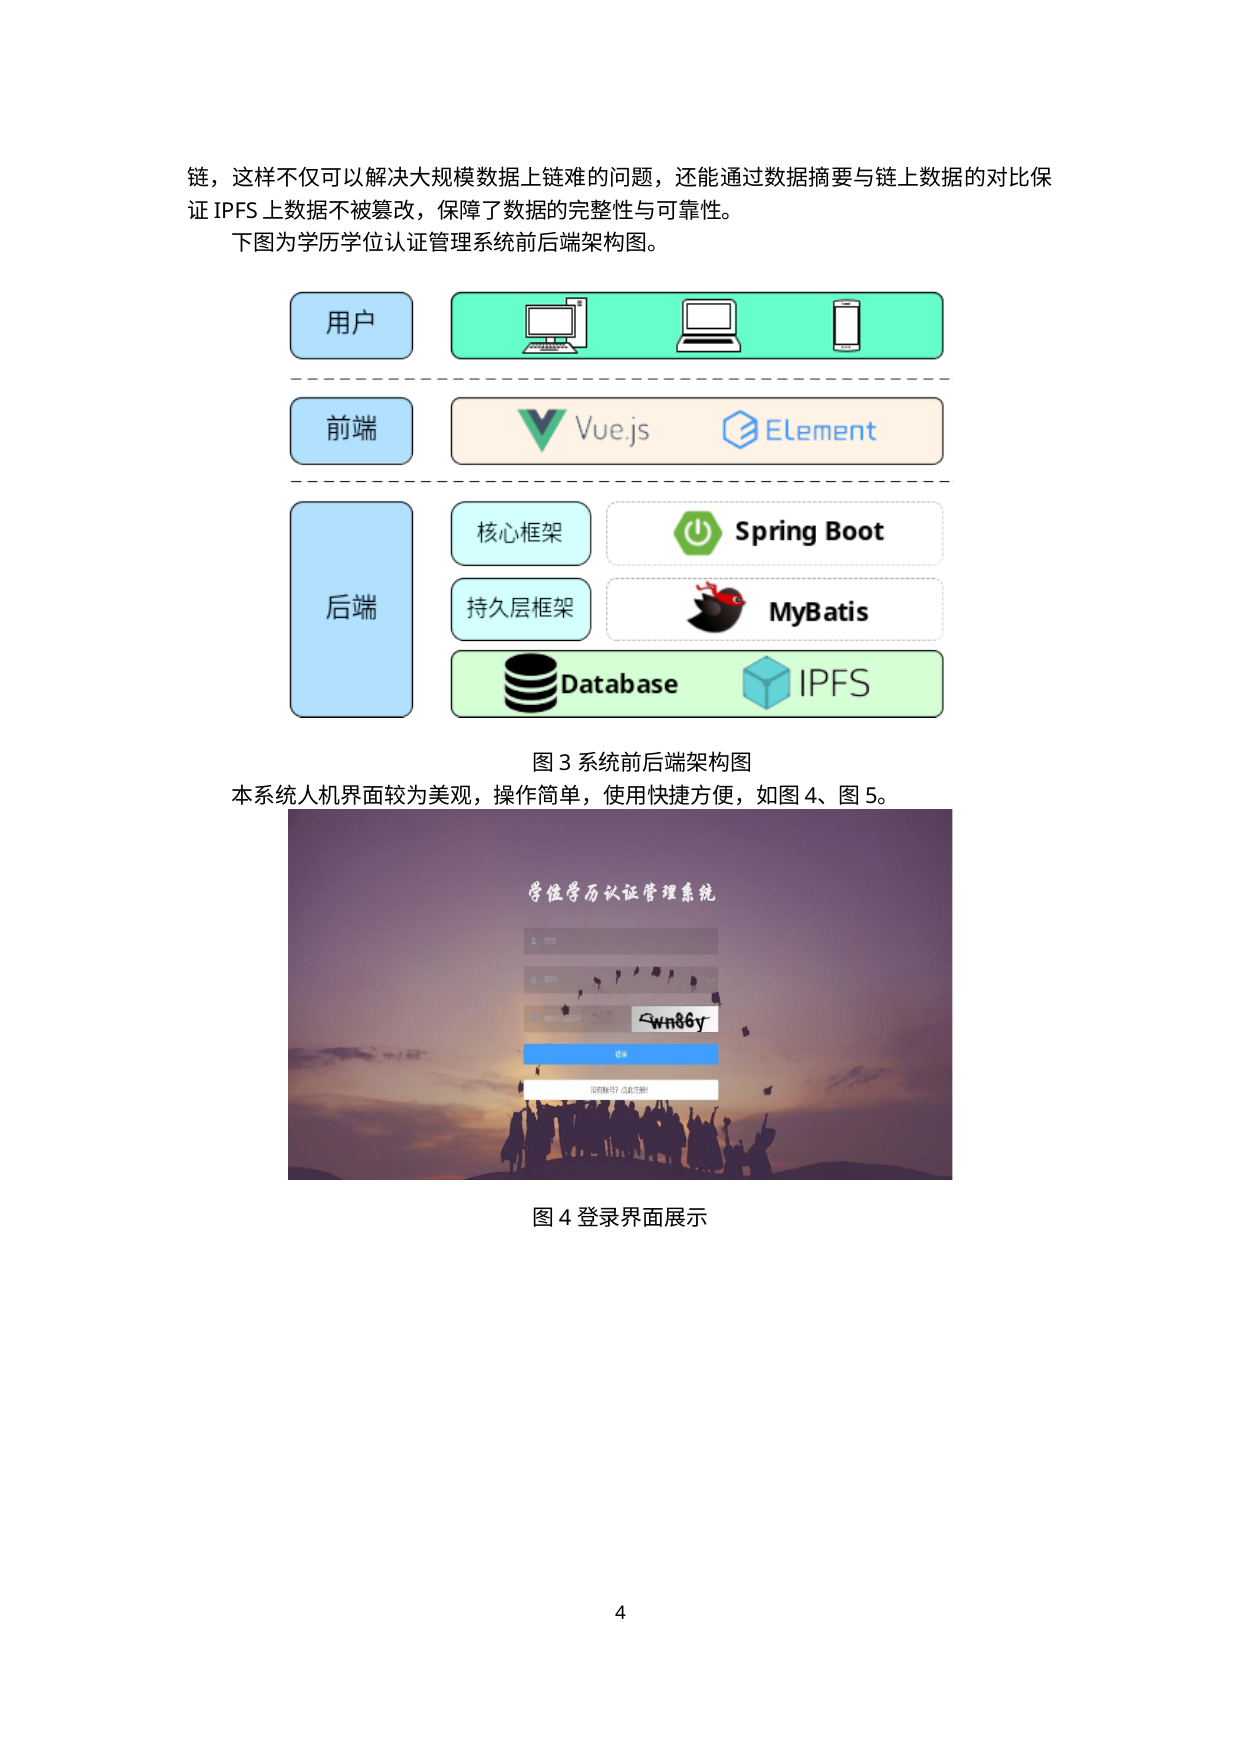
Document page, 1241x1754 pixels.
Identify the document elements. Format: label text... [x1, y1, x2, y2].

text 图4 登录界面展示 [187, 1200, 1053, 1232]
text 图3 系统前后端架构图 [187, 745, 1053, 777]
picture [288, 809, 953, 1180]
text 本系统人机界面较为美观，操作简单，使用快捷方便，如图4、图5。 [187, 777, 1053, 810]
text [187, 160, 1053, 225]
text 下图为学历学位认证管理系统前后端架构图。 [187, 225, 1053, 257]
